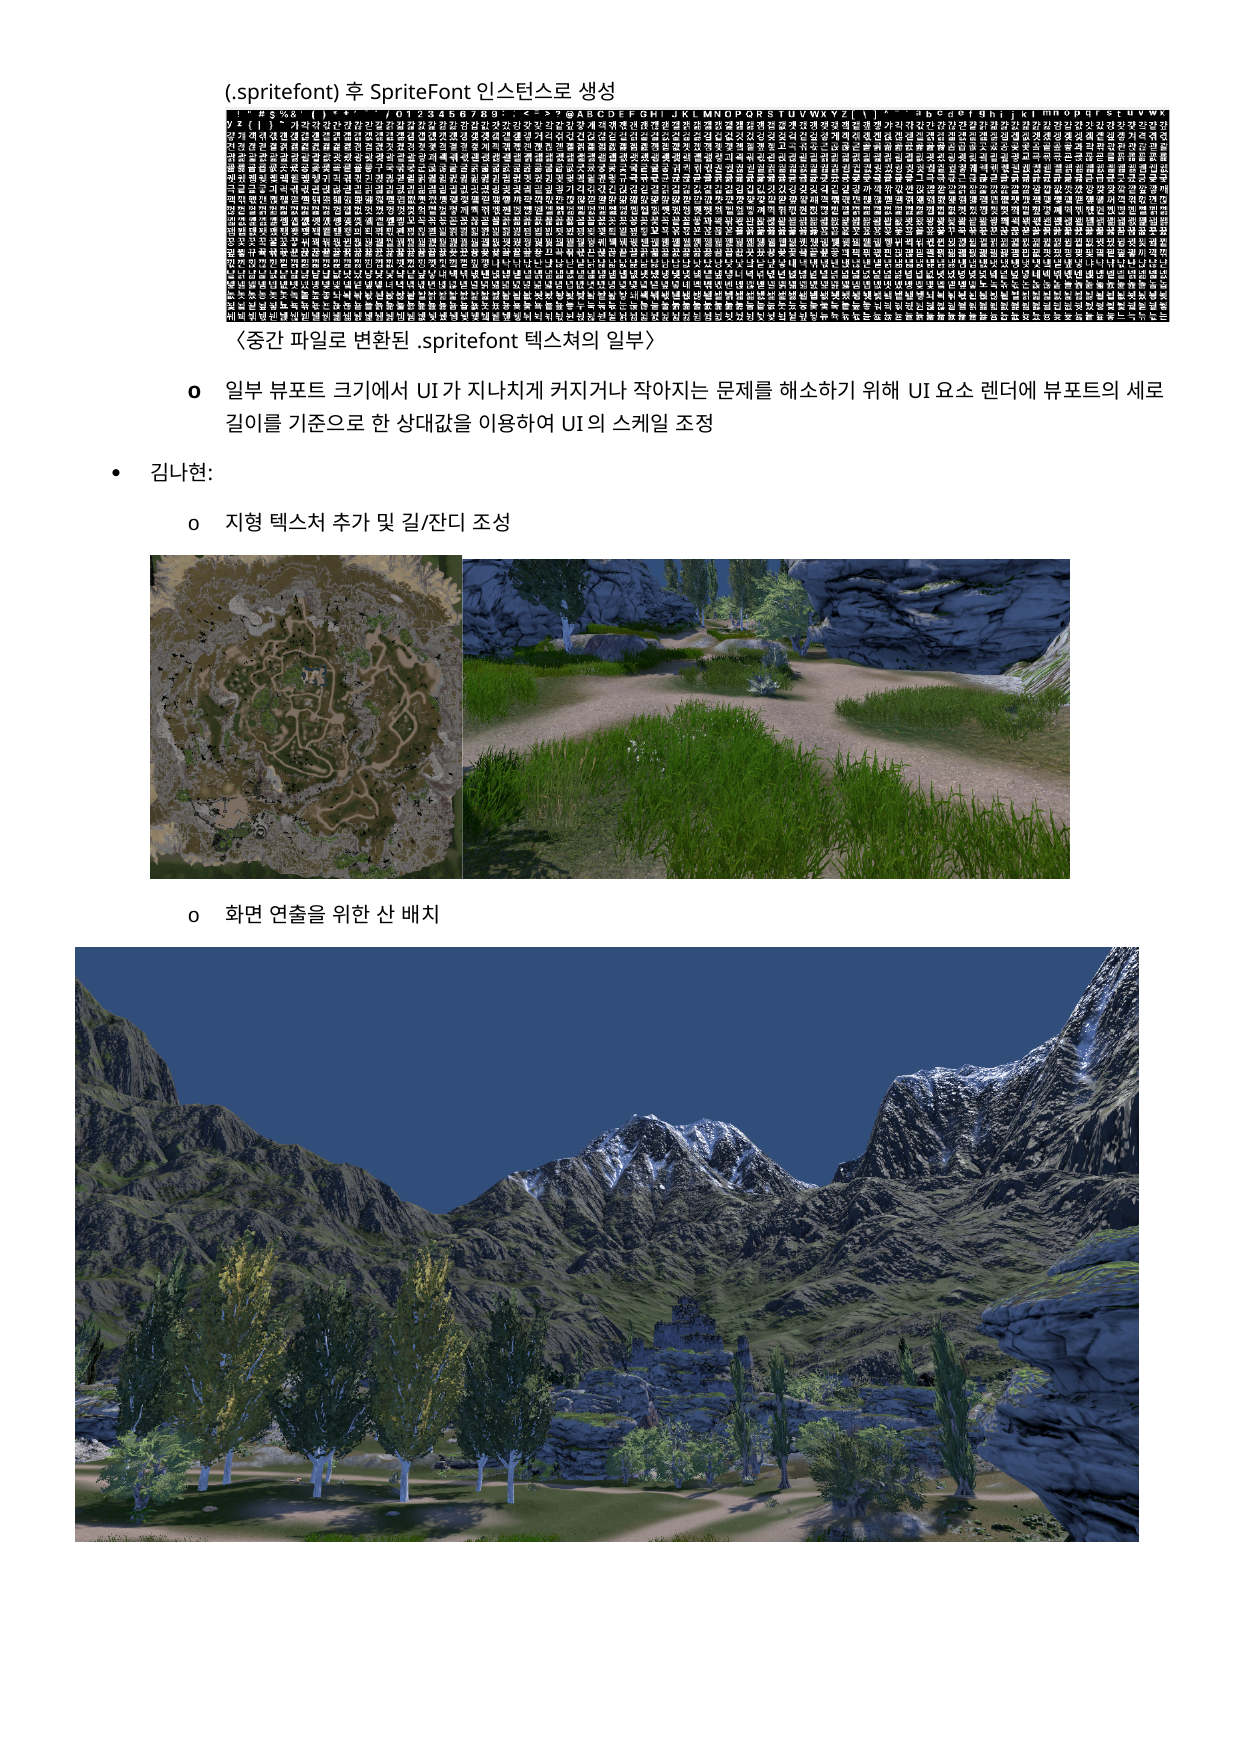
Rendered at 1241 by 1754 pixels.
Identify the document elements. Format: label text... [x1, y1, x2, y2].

picture [150, 555, 1070, 879]
list 일부 뷰포트 크기에서 UI가 지나치게 커지거나 작아지는 문제를 해소하기 위해 UI 요소 렌더에 뷰포트의 세로 길이를 기준으로 한 상대값을 이용하여 UI의 스케일 조정 [187, 374, 1165, 438]
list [187, 75, 1165, 355]
picture [225, 107, 1170, 322]
list 김나현: [112, 457, 1165, 487]
picture [75, 947, 1139, 1542]
list 화면 연출을 위한 산 배치 [187, 898, 1165, 928]
list 지형 텍스처 추가 및 길/잔디 조성 [187, 506, 1165, 536]
